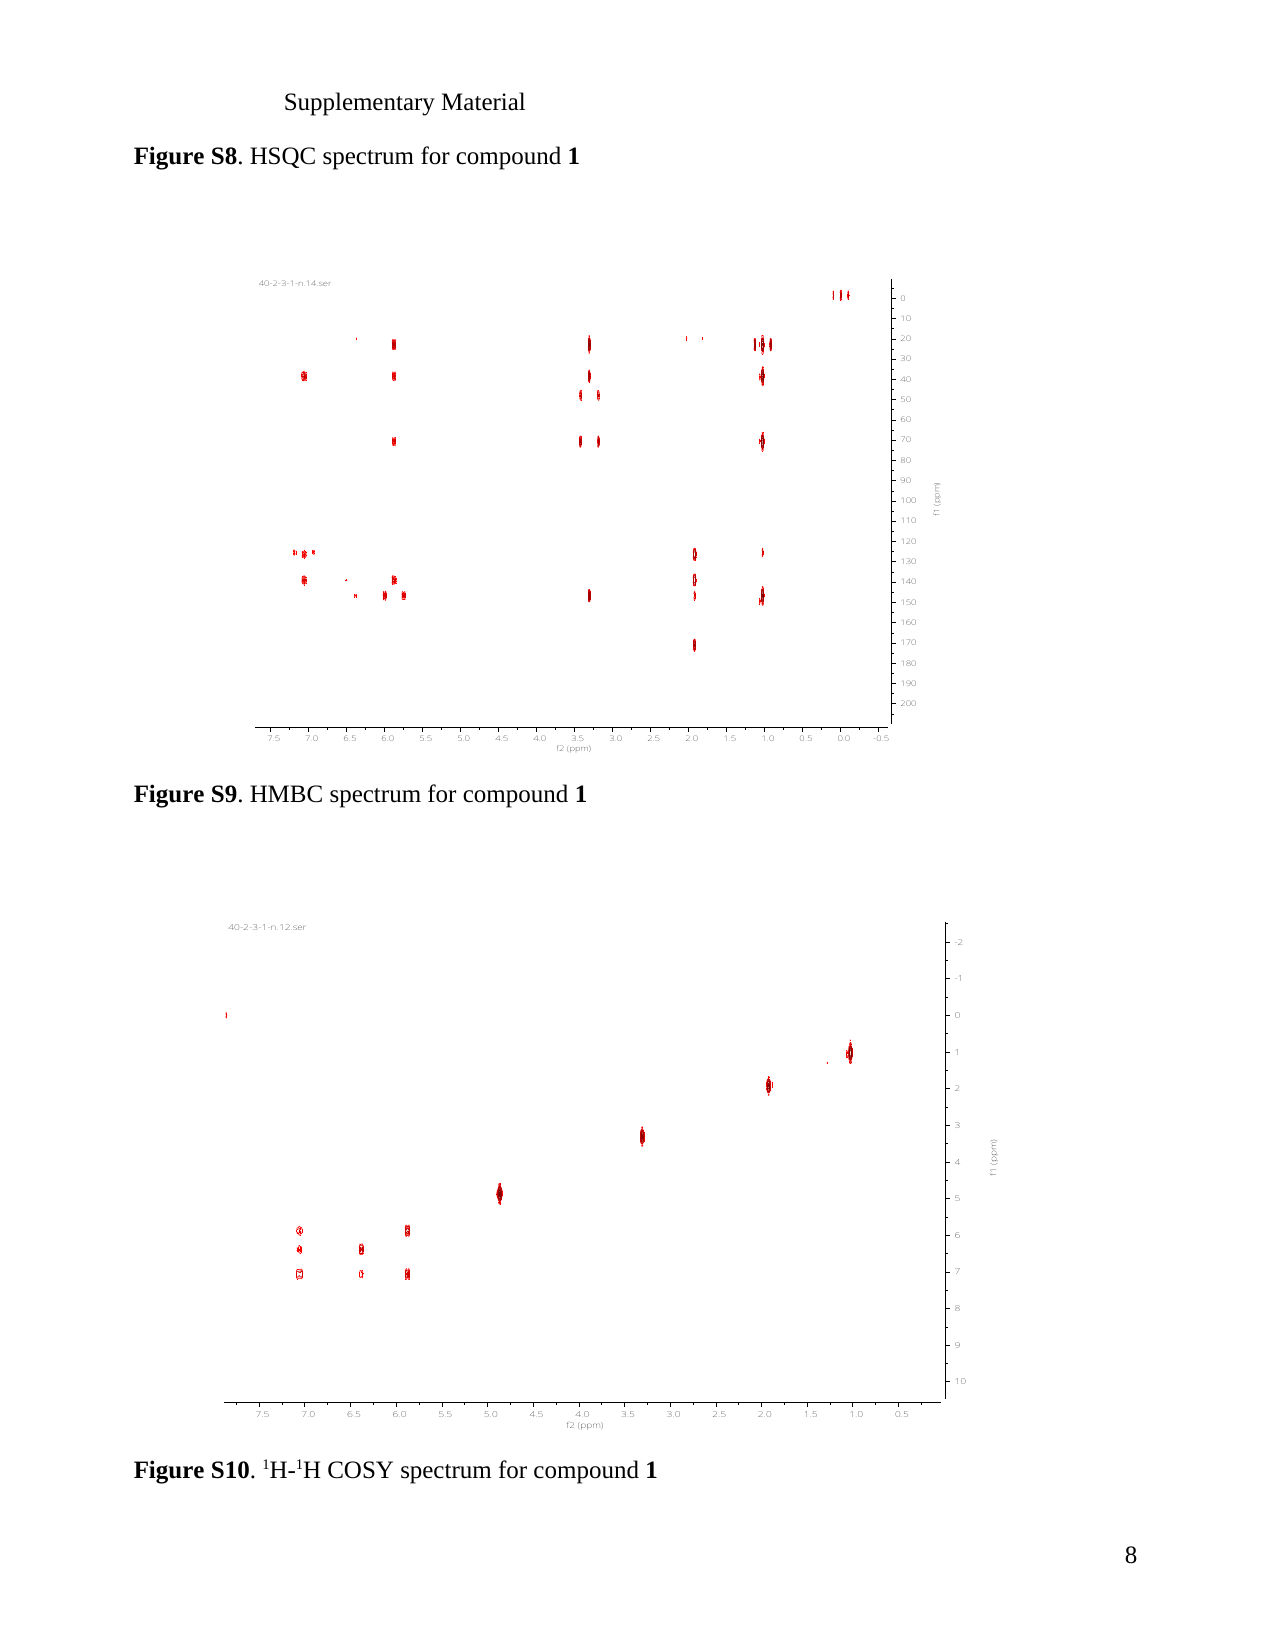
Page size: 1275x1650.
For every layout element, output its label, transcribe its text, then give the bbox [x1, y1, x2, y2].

subtitle Figure S8. HSQC spectrum for compound 1 [133, 141, 1152, 170]
subtitle Figure S9. HMBC spectrum for compound 1 [133, 779, 1152, 807]
subtitle Figure S10. 1H-1H COSY spectrum for compound 1 [133, 1456, 1152, 1484]
